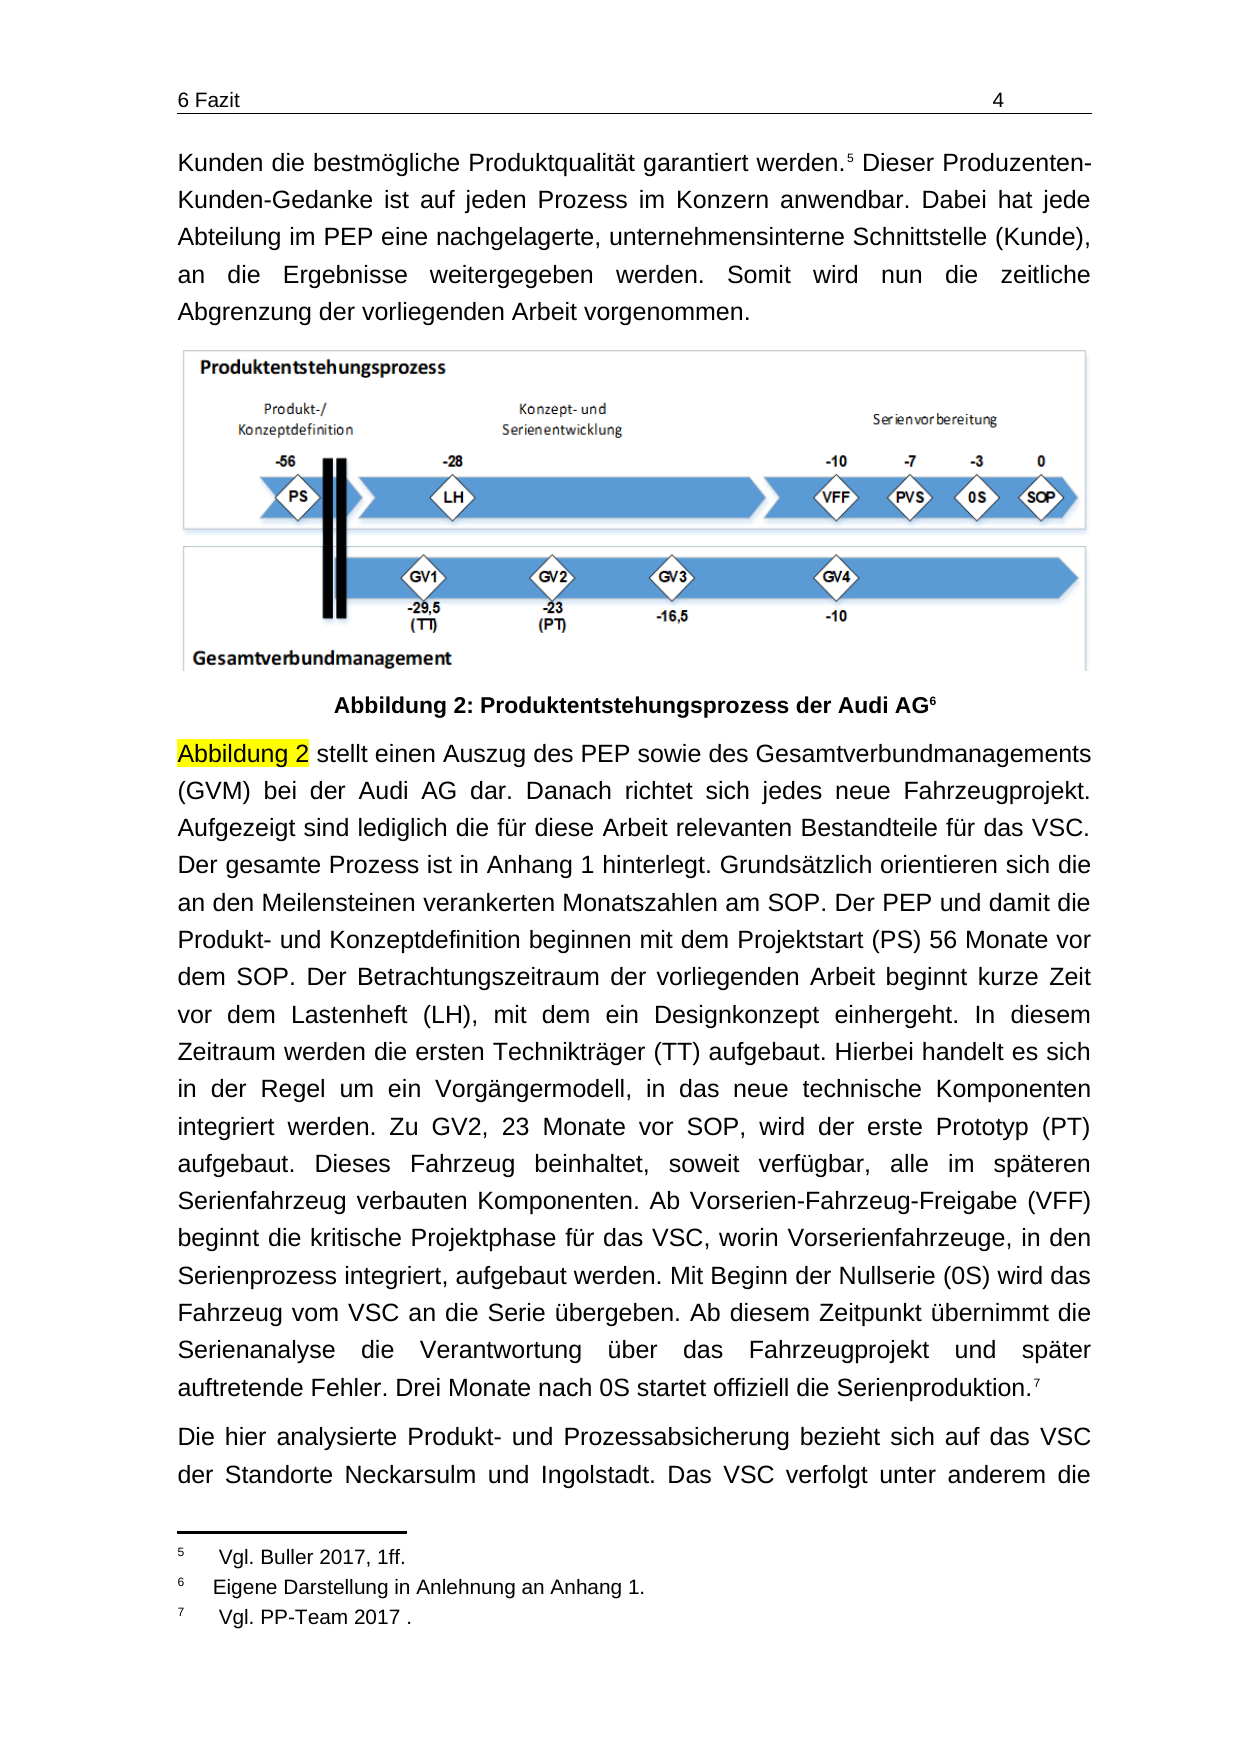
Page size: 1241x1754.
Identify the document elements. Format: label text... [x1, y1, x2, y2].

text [177, 1422, 1092, 1488]
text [177, 148, 1092, 326]
text Abbildung 2 stellt einen Auszug des PEP sowie des Gesamtverbundmanagements (GVM) bei der Audi AG dar. Danach richtet sich jedes neue Fahrzeugprojekt. Aufgezeigt sind lediglich die für diese Arbeit relevanten Bestandteile für das VSC. Der gesamte Prozess ist in Anhang 1 hinterlegt. Grundsätzlich orientieren sich die an den Meilensteinen verankerten Monatszahlen am SOP. Der PEP und damit die Produkt- und Konzeptdefinition beginnen mit dem Projektstart (PS) 56 Monate vor dem SOP. Der Betrachtungszeitraum der vorliegenden Arbeit beginnt kurze Zeit vor dem Lastenheft (LH), mit dem ein Designkonzept einhergeht. In diesem Zeitraum werden die ersten Technikträger (TT) aufgebaut. Hierbei handelt es sich in der Regel um ein Vorgängermodell, in das neue technische Komponenten integriert werden. Zu GV2, 23 Monate vor SOP, wird der erste Prototyp (PT) aufgebaut. Dieses Fahrzeug beinhaltet, soweit verfügbar, alle im späteren Serienfahrzeug verbauten Komponenten. Ab Vorserien-Fahrzeug-Freigabe (VFF) beginnt die kritische Projektphase für das VSC, worin Vorserienfahrzeuge, in den Serienprozess integriert, aufgebaut werden. Mit Beginn der Nullserie (0S) wird das Fahrzeug vom VSC an die Serie übergeben. Ab diesem Zeitpunkt übernimmt die Serienanalyse die Verantwortung über das Fahrzeugprojekt und später auftretende Fehler. Drei Monate nach 0S startet offiziell die Serienproduktion. [177, 739, 1092, 1401]
